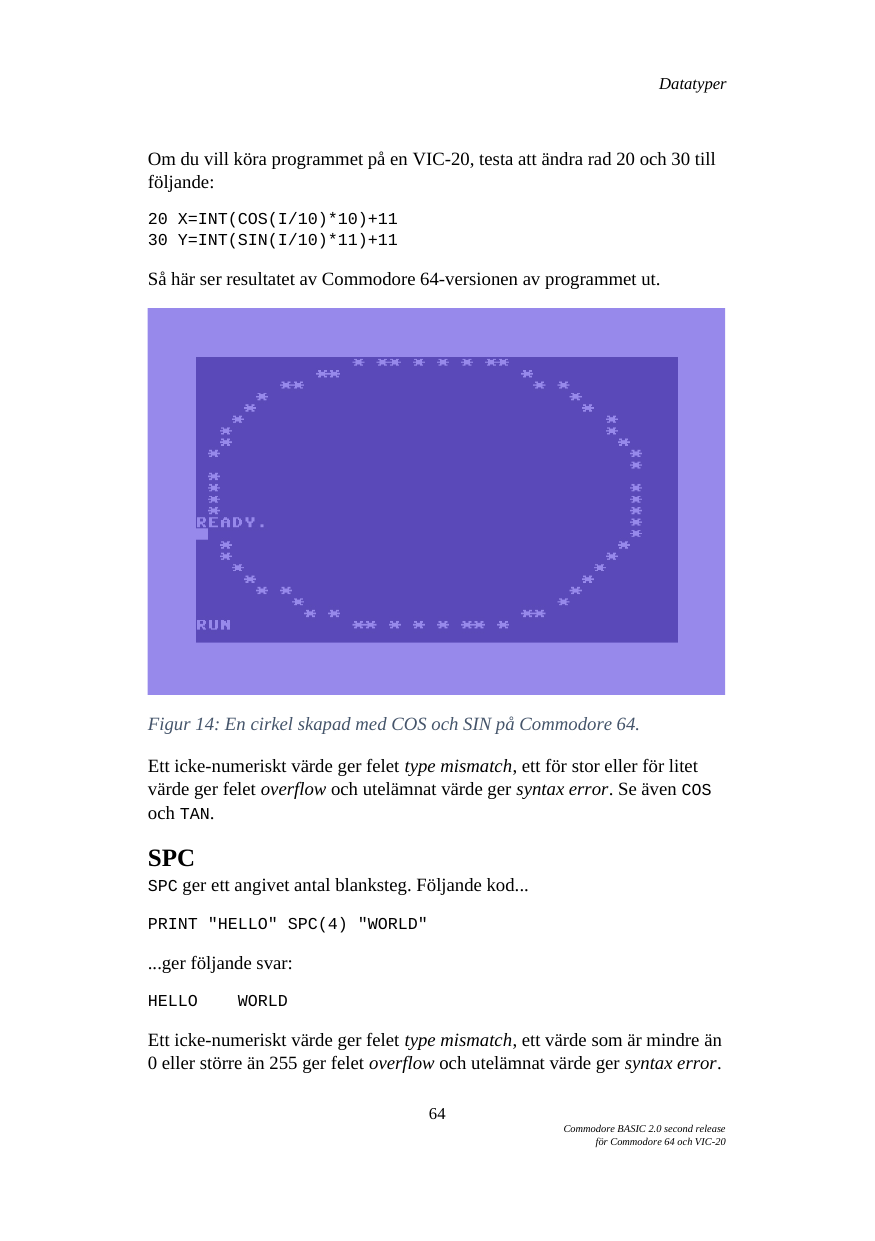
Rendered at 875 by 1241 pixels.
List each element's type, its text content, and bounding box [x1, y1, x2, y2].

picture [147, 308, 726, 695]
text Så här ser resultatet av Commodore 64-versionen av programmet ut. [148, 268, 726, 290]
text Ett icke-numeriskt värde ger felet type mismatch, ett för stor eller för litet värde ger felet overflow och utelämnat värde ger syntax error. Se även COS och TAN. [148, 755, 726, 825]
text Figur 14: En cirkel skapad med COS och SIN på Commodore 64. [148, 712, 726, 734]
subtitle SPC [148, 843, 726, 872]
text 20 X=INT(COS(I/10)*10)+11 30 Y=INT(SIN(I/10)*11)+11 [148, 211, 726, 250]
text HELLO WORLD [148, 992, 726, 1011]
text Ett icke-numeriskt värde ger felet type mismatch, ett värde som är mindre än 0 eller större än 255 ger felet overflow och utelämnat värde ger syntax error. [148, 1029, 726, 1074]
text SPC ger ett angivet antal blanksteg. Följande kod... [148, 874, 726, 897]
text PRINT "HELLO" SPC(4) "WORLD" [148, 915, 726, 934]
text ...ger följande svar: [148, 952, 726, 974]
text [148, 148, 726, 192]
